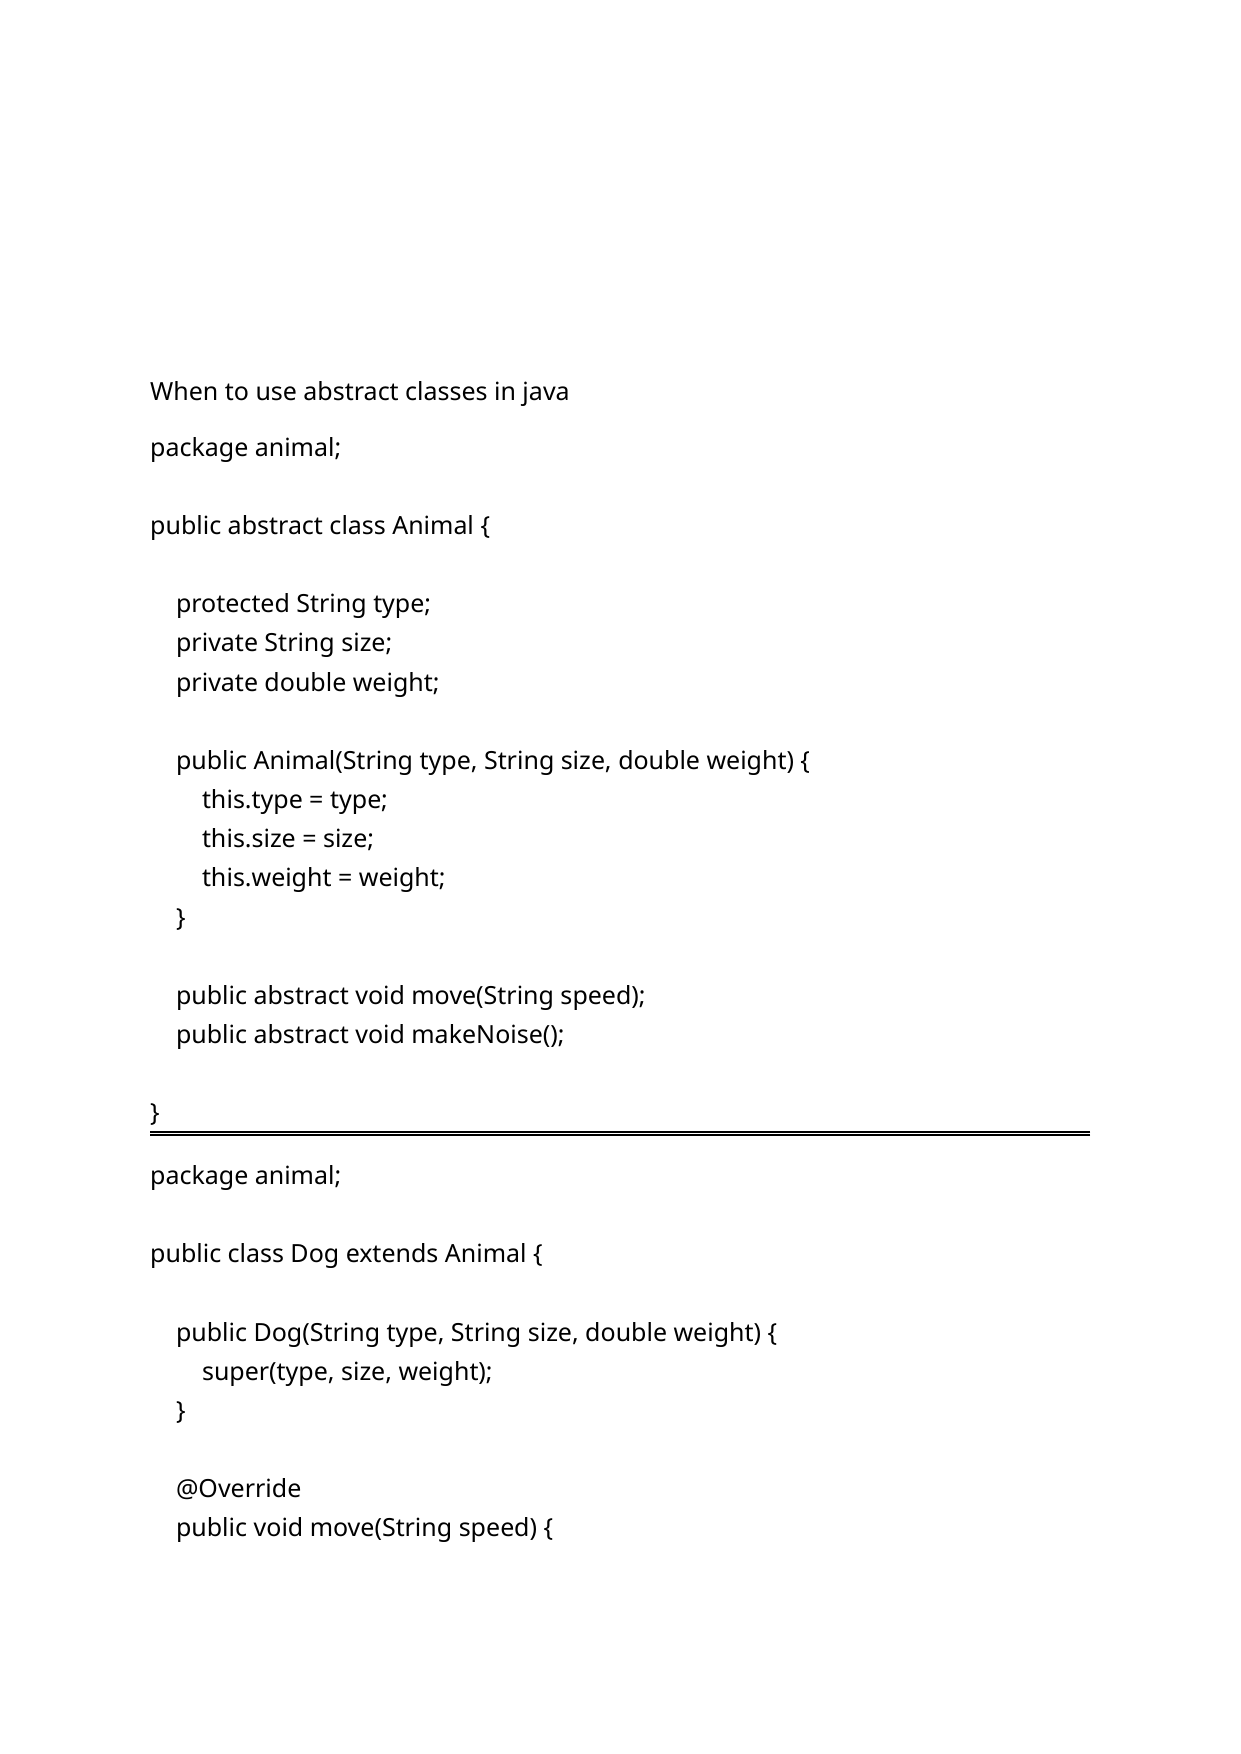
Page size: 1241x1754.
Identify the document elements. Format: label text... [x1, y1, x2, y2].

text package animal; public abstract class Animal { protected String type; private String size; private double weight; public Animal(String type, String size, double weight) { this.type = type; this.size = size; this.weight = weight; } public abstract void move(String speed); public abstract void makeNoise(); } [150, 429, 1090, 1131]
text When to use abstract classes in java [150, 373, 1090, 407]
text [150, 1158, 1090, 1583]
